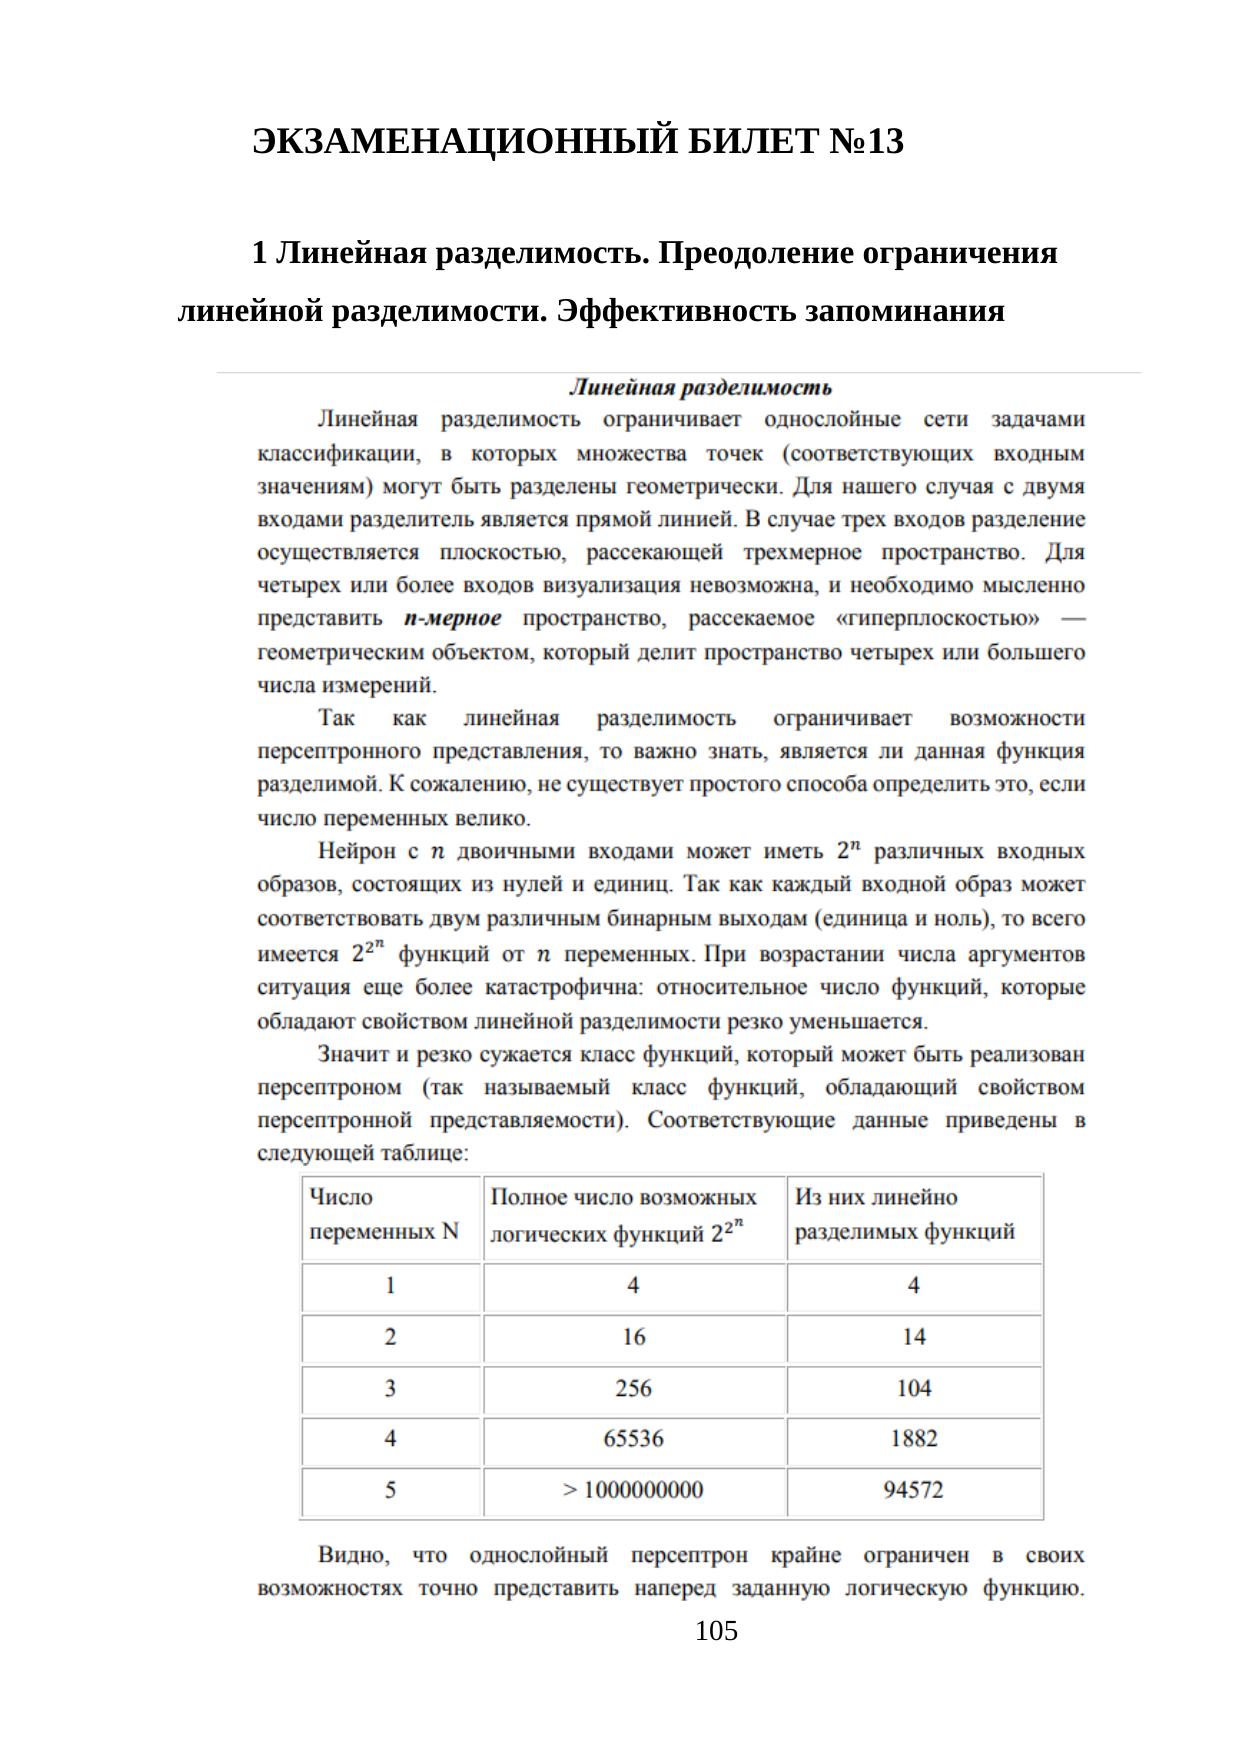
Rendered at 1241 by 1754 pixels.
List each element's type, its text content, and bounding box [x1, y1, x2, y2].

picture [216, 372, 1142, 1611]
subtitle Экзаменационный билет №13 [177, 118, 1181, 161]
subtitle 1 Линейная разделимость. Преодоление ограничения линейной разделимости. Эффективность запоминания [177, 233, 1181, 329]
